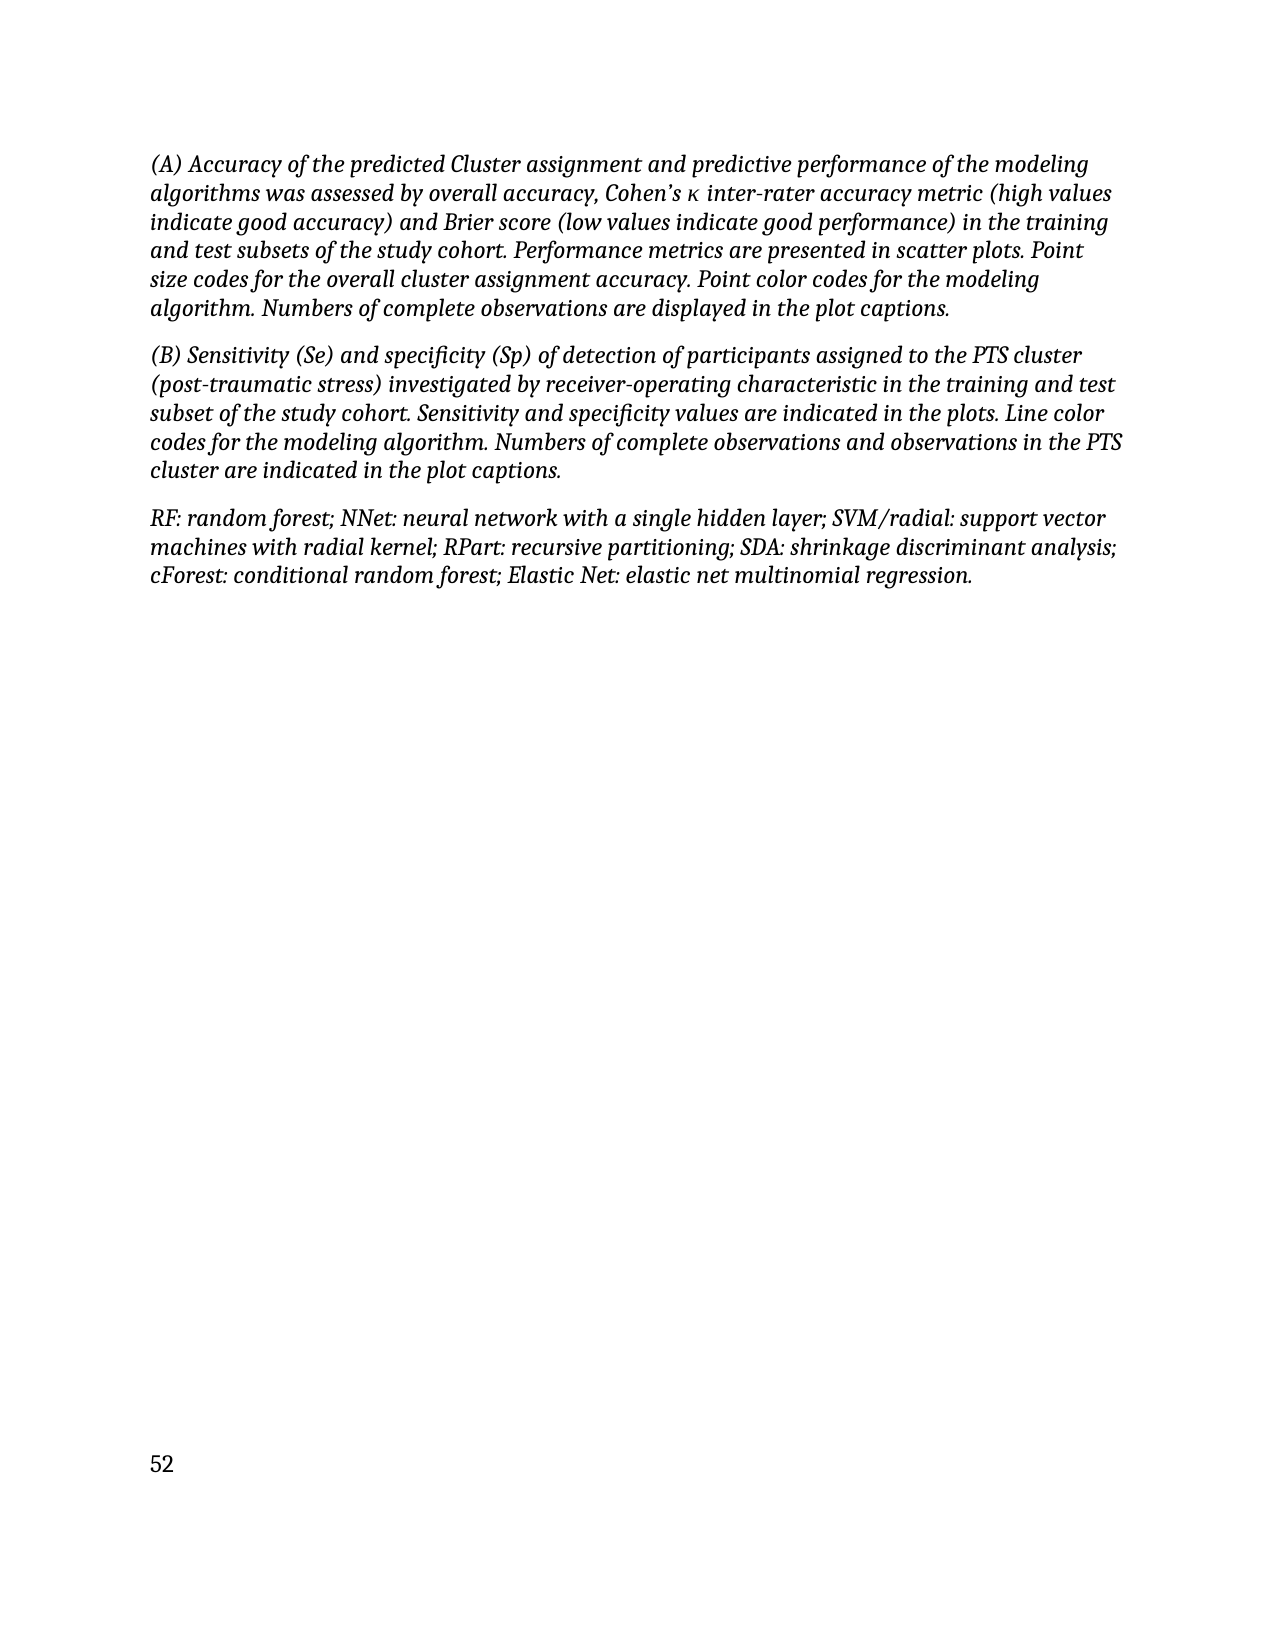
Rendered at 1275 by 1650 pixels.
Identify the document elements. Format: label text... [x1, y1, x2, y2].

text RF: random forest; NNet: neural network with a single hidden layer; SVM/radial: support vector machines with radial kernel; RPart: recursive partitioning; SDA: shrinkage discriminant analysis; cForest: conditional random forest; Elastic Net: elastic net multinomial regression. [150, 504, 1125, 590]
text (B) Sensitivity (Se) and specificity (Sp) of detection of participants assigned to the PTS cluster (post-traumatic stress) investigated by receiver-operating characteristic in the training and test subset of the study cohort. Sensitivity and specificity values are indicated in the plots. Line color codes for the modeling algorithm. Numbers of complete observations and observations in the PTS cluster are indicated in the plot captions. [150, 341, 1125, 485]
text (A) Accuracy of the predicted Cluster assignment and predictive performance of the modeling algorithms was assessed by overall accuracy, Cohen’s inter-rater accuracy metric (high values indicate good accuracy) and Brier score (low values indicate good performance) in the training and test subsets of the study cohort. Performance metrics are presented in scatter plots. Point size codes for the overall cluster assignment accuracy. Point color codes for the modeling algorithm. Numbers of complete observations are displayed in the plot captions. [150, 150, 1125, 322]
